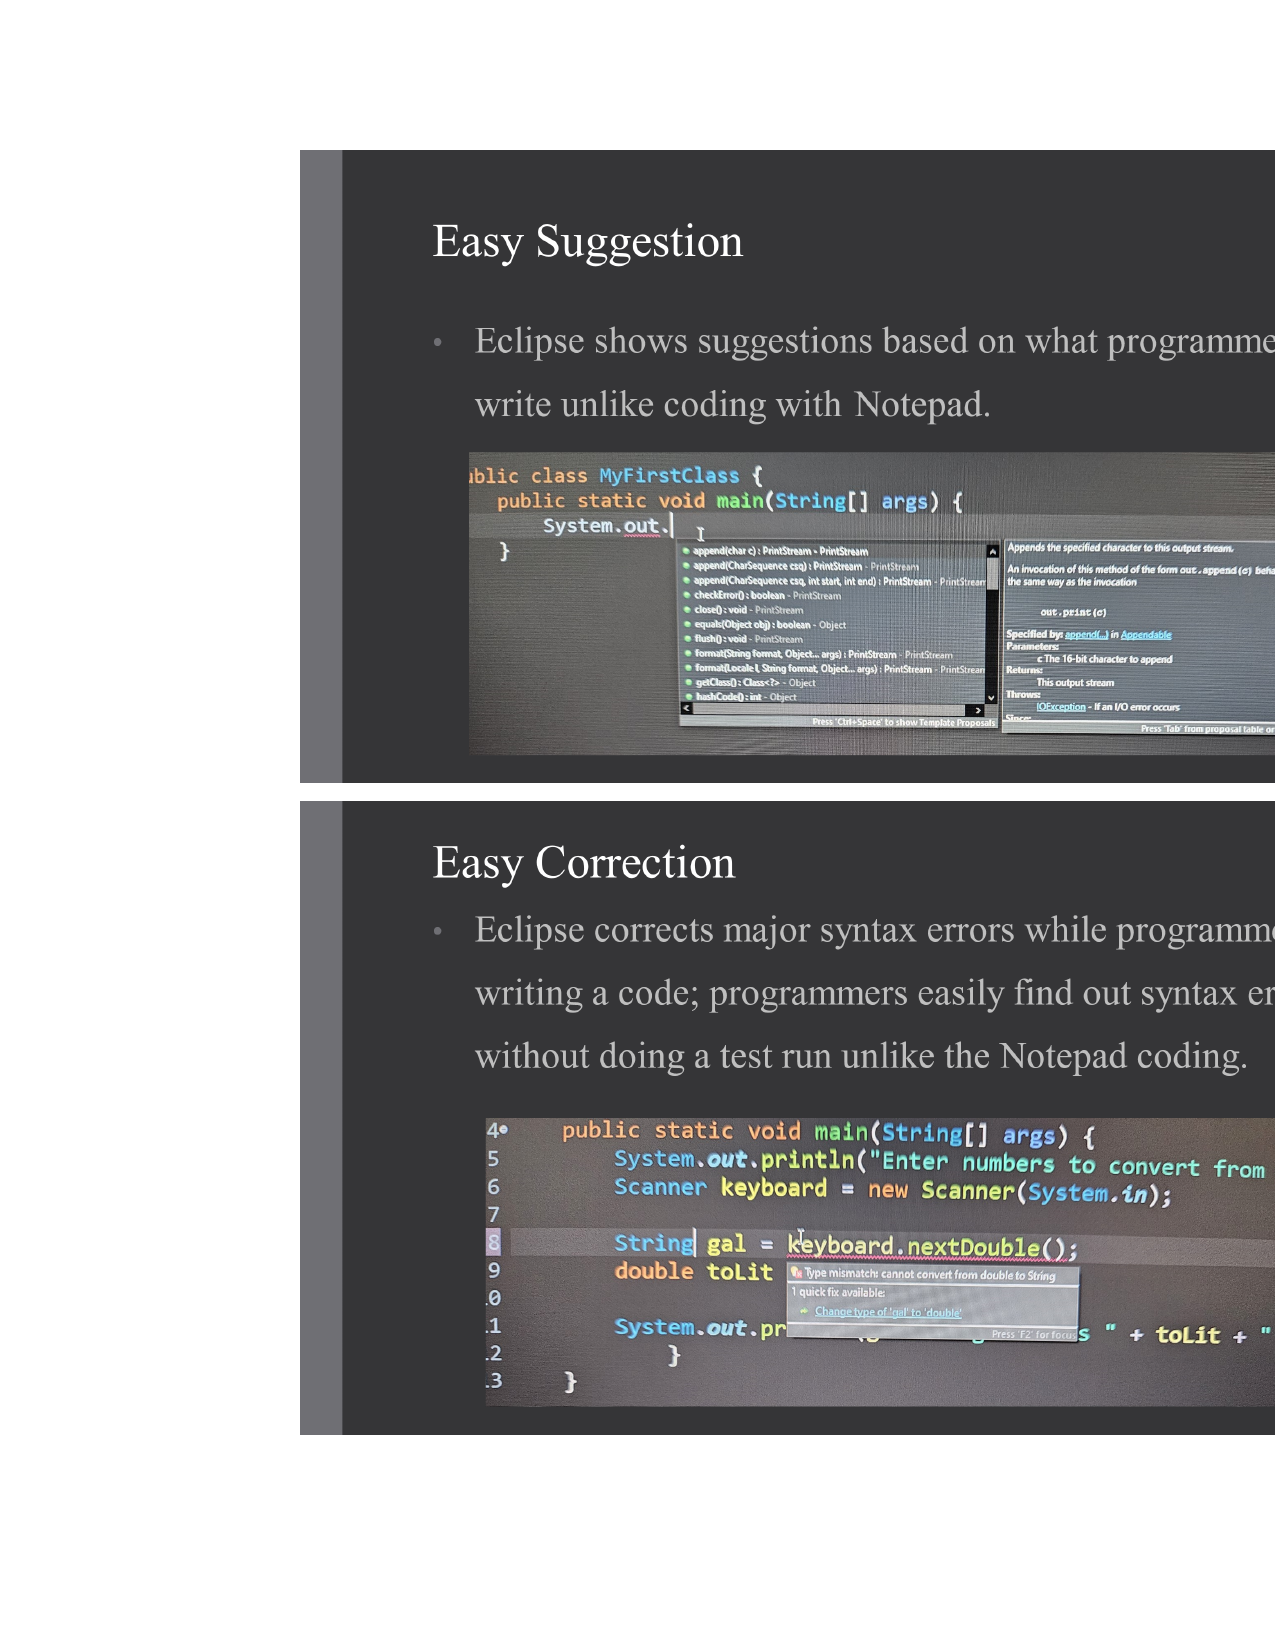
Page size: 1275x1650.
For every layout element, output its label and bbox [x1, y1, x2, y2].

picture [300, 801, 1275, 1435]
picture [300, 150, 1275, 783]
